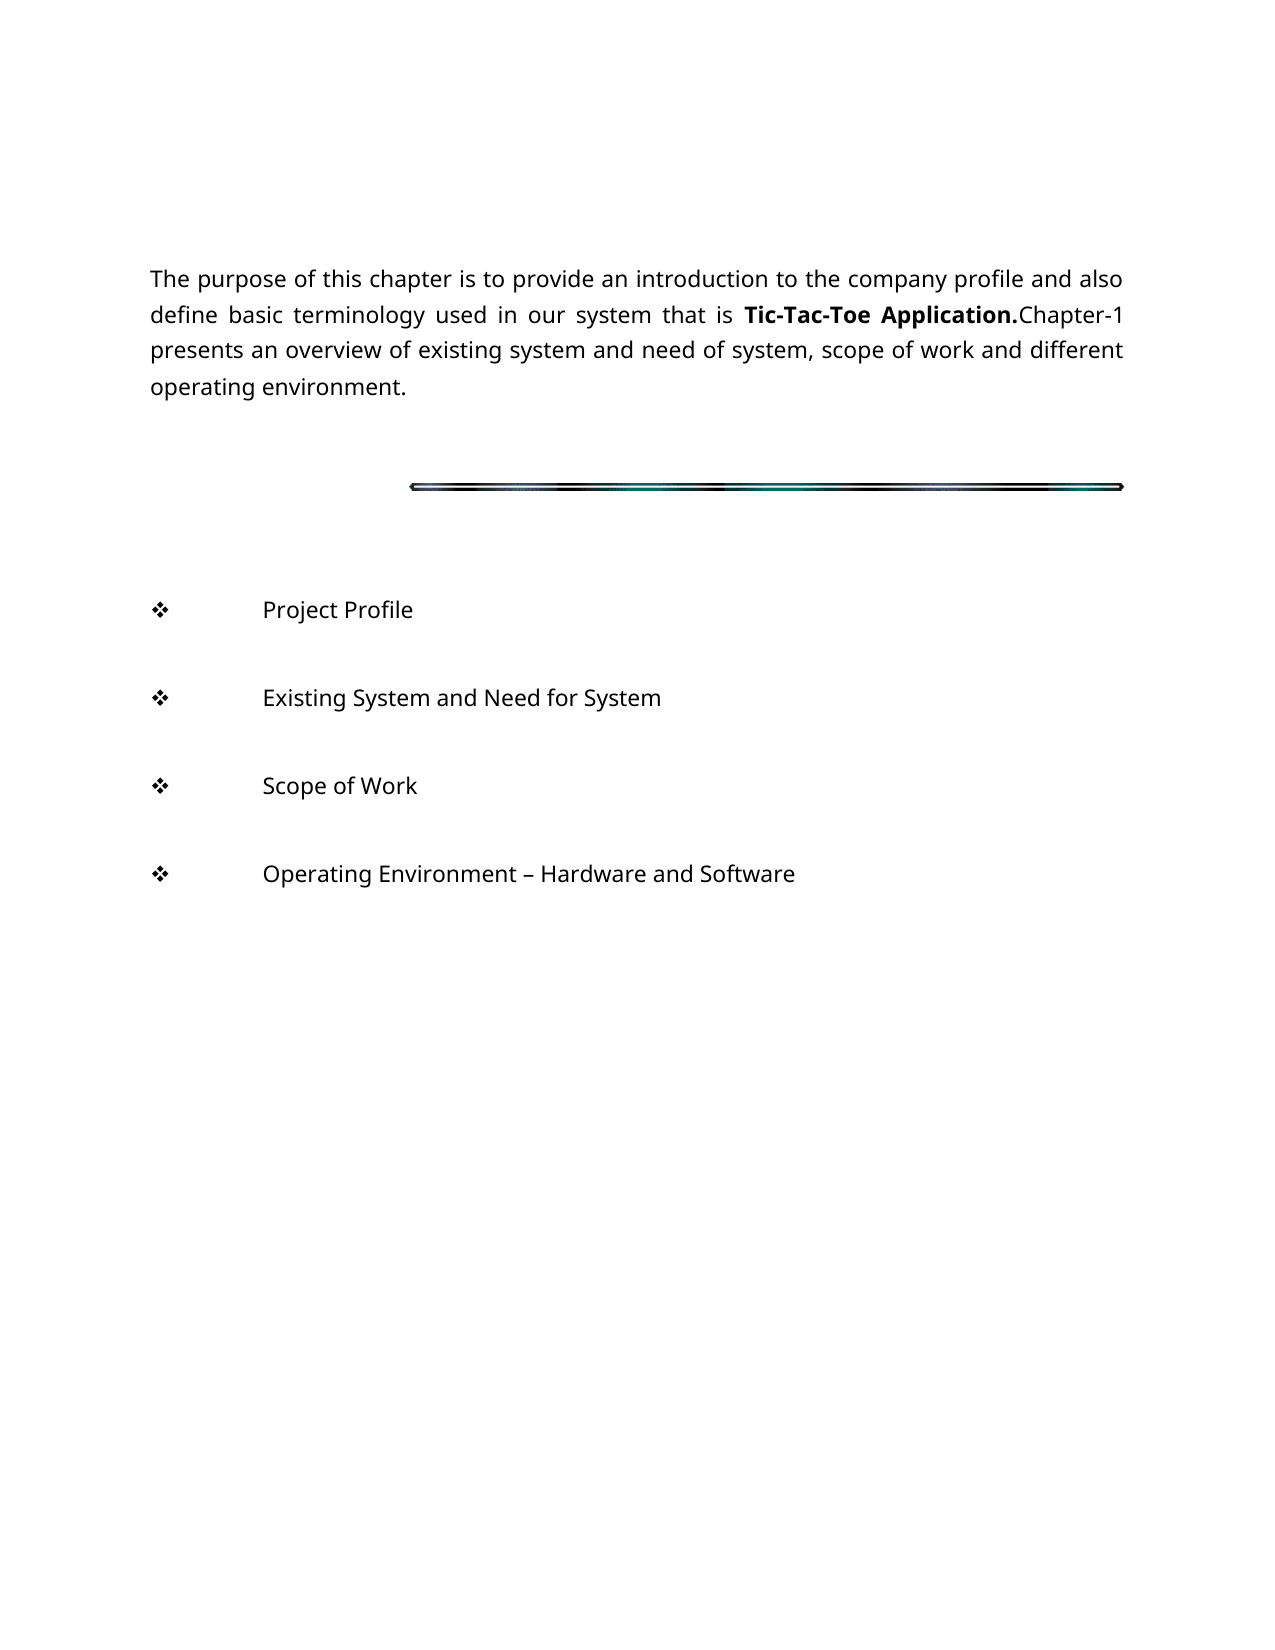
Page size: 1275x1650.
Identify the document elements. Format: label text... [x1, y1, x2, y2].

list Project Profile [150, 594, 1125, 625]
list Existing System and Need for System [150, 682, 1125, 713]
list Operating Environment – Hardware and Software [150, 858, 1125, 889]
text The purpose of this chapter is to provide an introduction to the company profile and also define basic terminology used in our system that is Tic-Tac-Toe Application.Chapter-1 presents an overview of existing system and need of system, scope of work and different operating environment. [150, 263, 1125, 402]
picture [409, 483, 1126, 491]
list Scope of Work [150, 770, 1125, 801]
